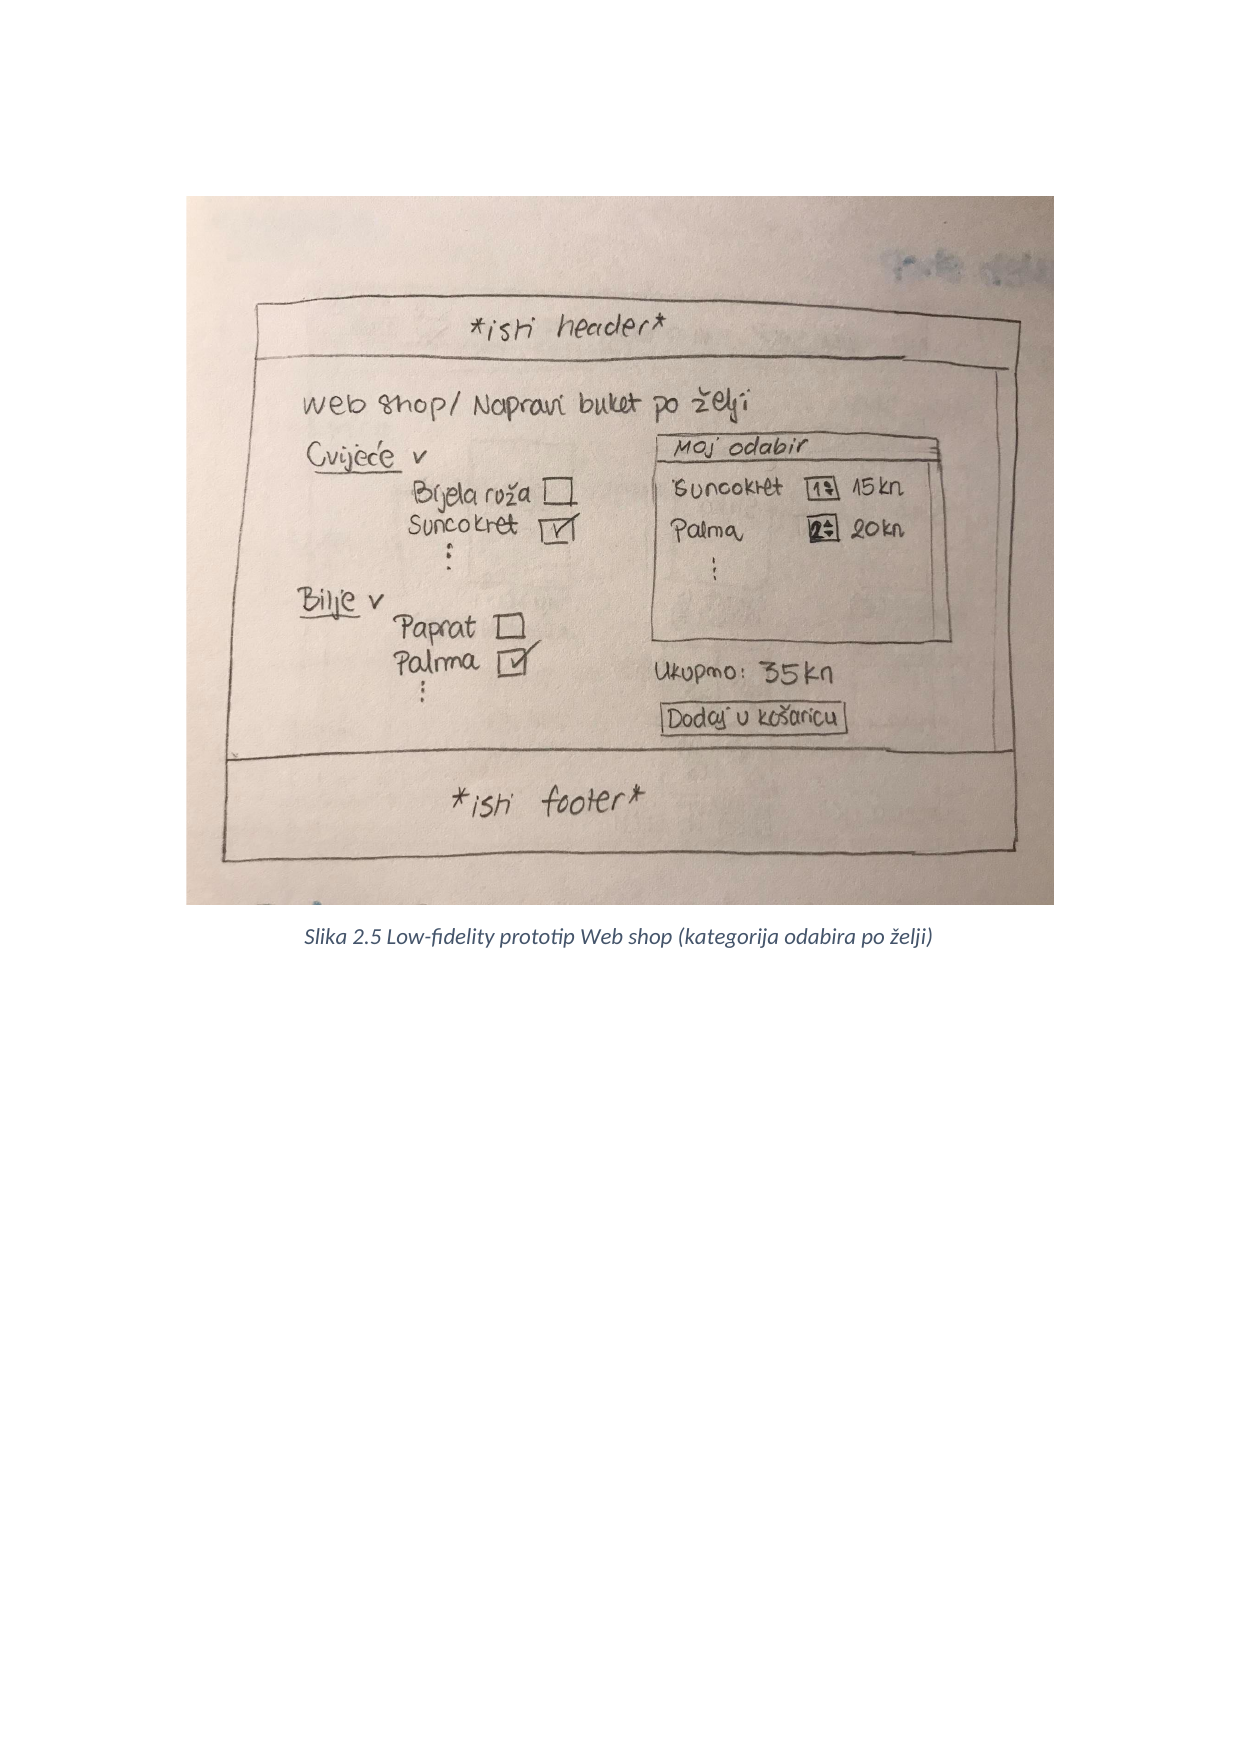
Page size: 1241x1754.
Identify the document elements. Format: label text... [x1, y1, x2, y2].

text Slika 2.5 Low-fidelity prototip Web shop (kategorija odabira po želji) [148, 922, 1093, 950]
picture [186, 196, 1054, 905]
